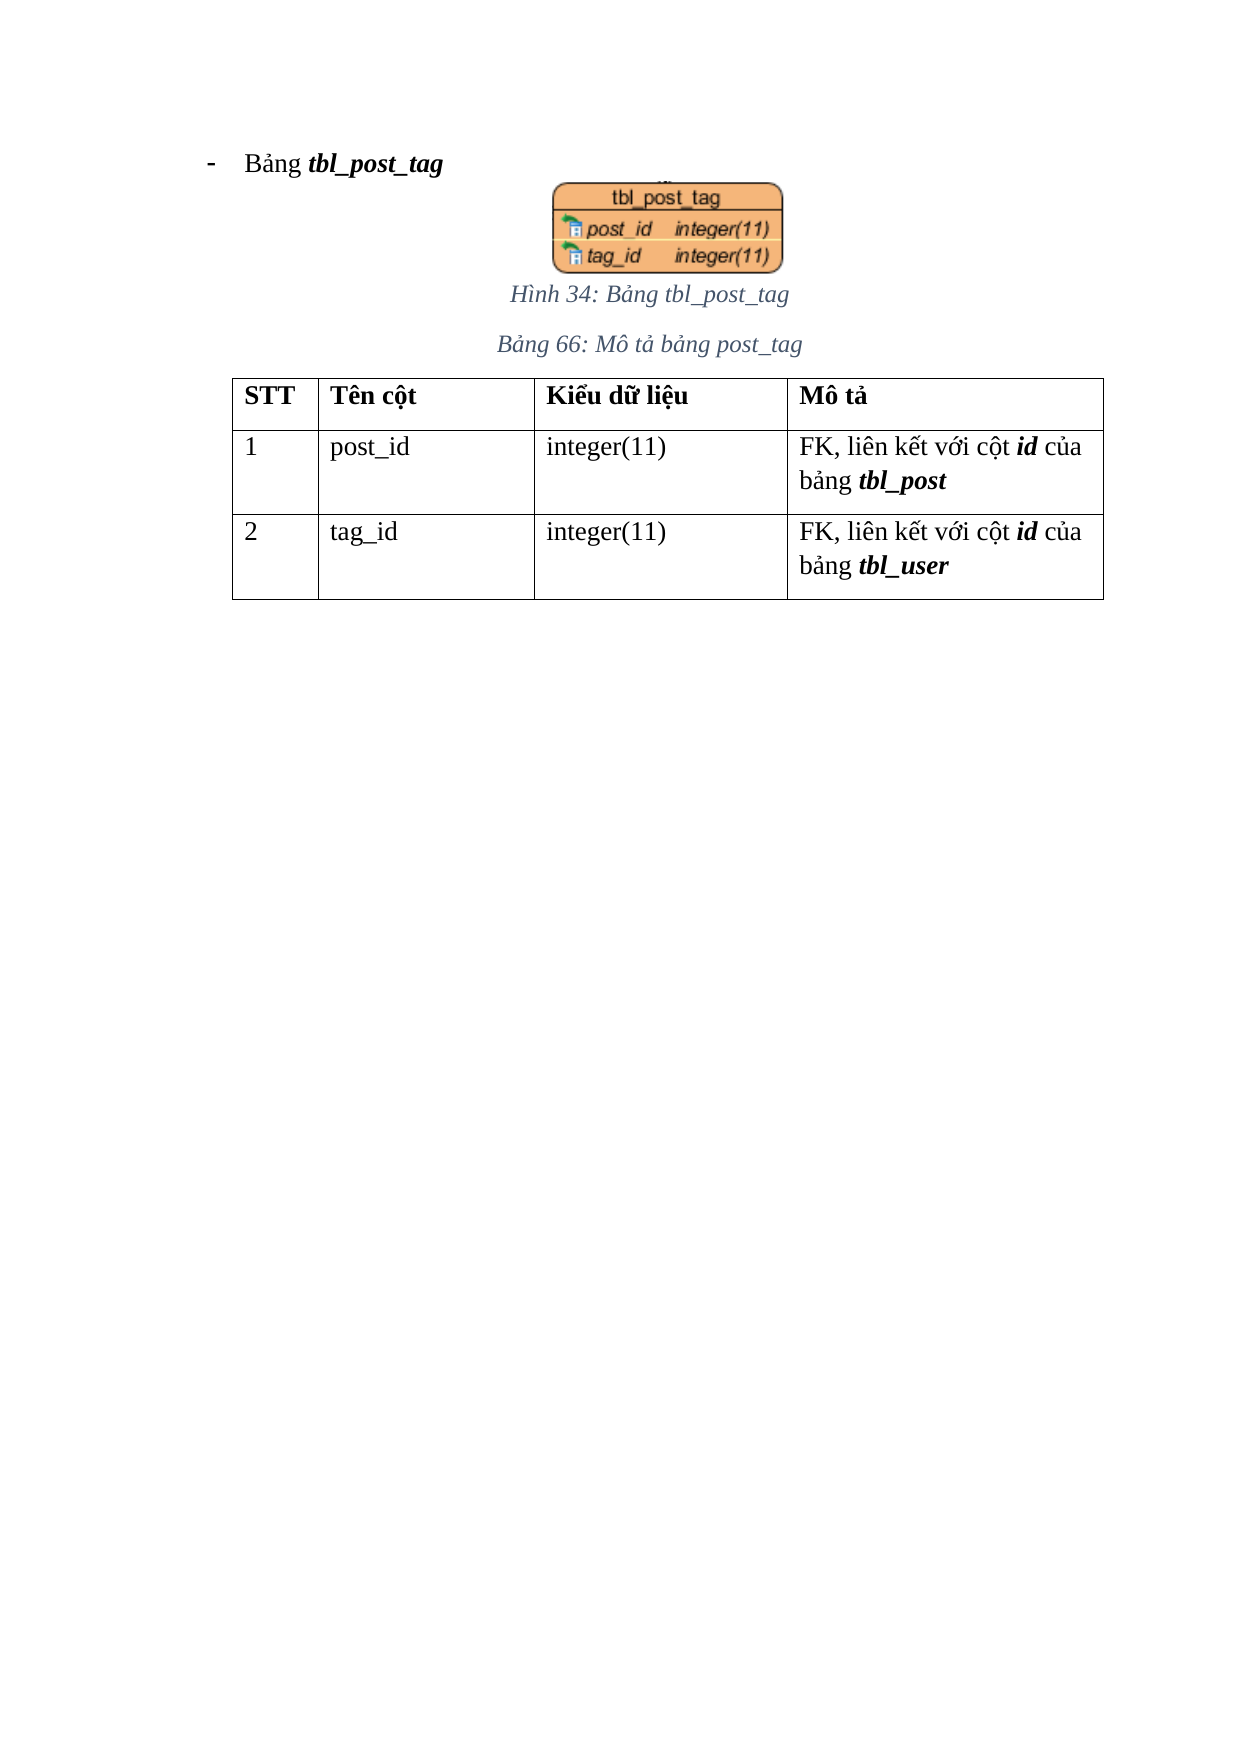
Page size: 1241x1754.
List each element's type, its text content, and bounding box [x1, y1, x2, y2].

picture [552, 181, 785, 277]
table_cell post_id [319, 431, 534, 514]
table_cell integer(11) [535, 515, 787, 599]
table_header STT [233, 379, 318, 429]
table_cell integer(11) [535, 431, 787, 514]
table_cell 1 [233, 431, 318, 514]
text Hình 34: Bảng tbl_post_tag [207, 279, 1093, 308]
table_cell FK, liên kết với cột id của bảng tbl_post [788, 431, 1103, 514]
table_cell 2 [233, 515, 318, 599]
table_header Tên cột [319, 379, 534, 429]
list Bảng tbl_post_tag [207, 148, 1093, 179]
table_header Kiểu dữ liệu [535, 379, 787, 429]
table_cell FK, liên kết với cột id của bảng tbl_user [788, 515, 1103, 599]
table_cell tag_id [319, 515, 534, 599]
text Bảng 66: Mô tả bảng post_tag [207, 329, 1093, 357]
table_header Mô tả [788, 379, 1103, 429]
